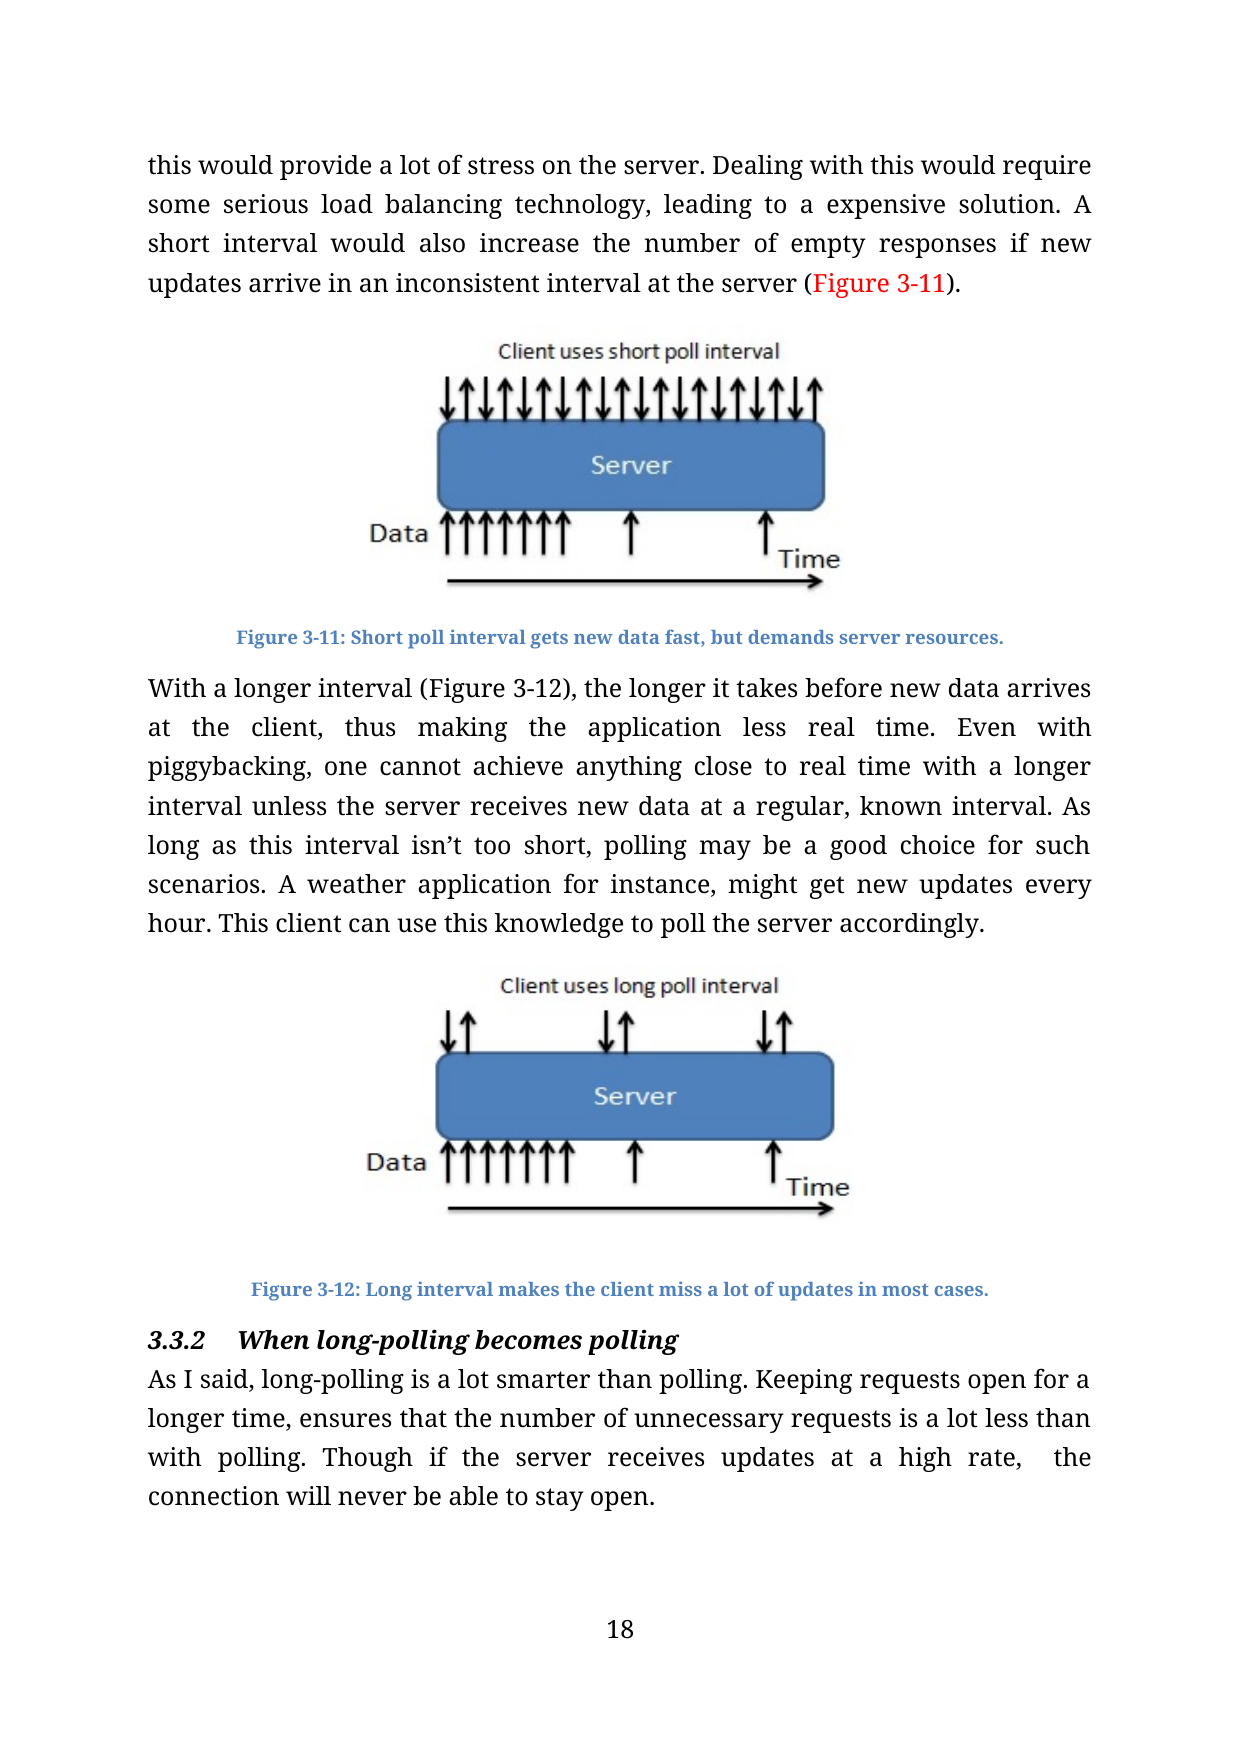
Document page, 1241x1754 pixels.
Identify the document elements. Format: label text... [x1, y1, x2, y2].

picture [364, 965, 876, 1251]
subtitle When long-polling becomes polling [148, 1322, 1092, 1356]
text As I said, long-polling is a lot smarter than polling. Keeping requests open for a longer time, ensures that the number of unnecessary requests is a lot less than with polling. Though if the server receives updates at a high rate, the connection will never be able to stay open. [148, 1362, 1092, 1513]
picture [369, 325, 871, 599]
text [148, 148, 1092, 299]
